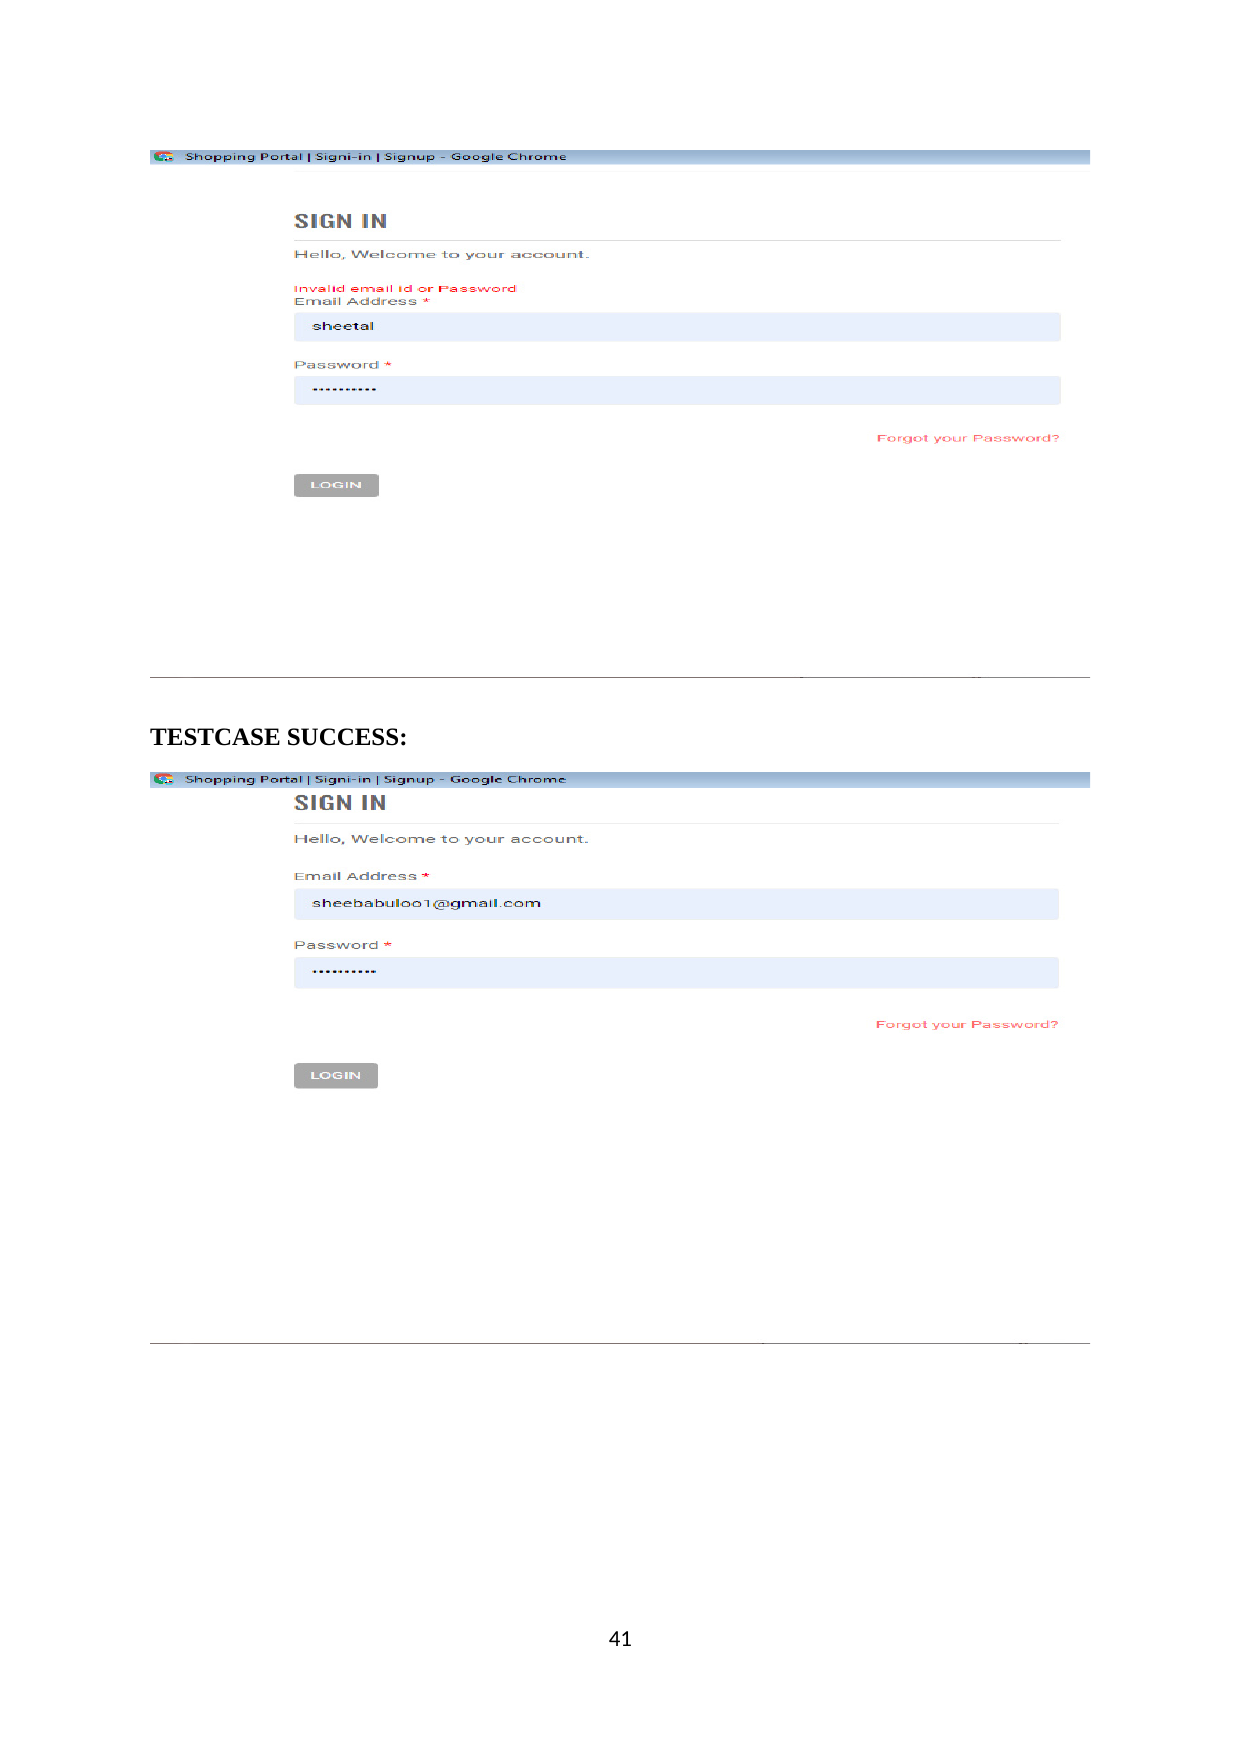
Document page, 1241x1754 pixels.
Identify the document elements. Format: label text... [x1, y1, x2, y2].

text TESTCASE SUCCESS: [150, 722, 1090, 751]
picture [150, 150, 1091, 678]
picture [150, 772, 1091, 1344]
